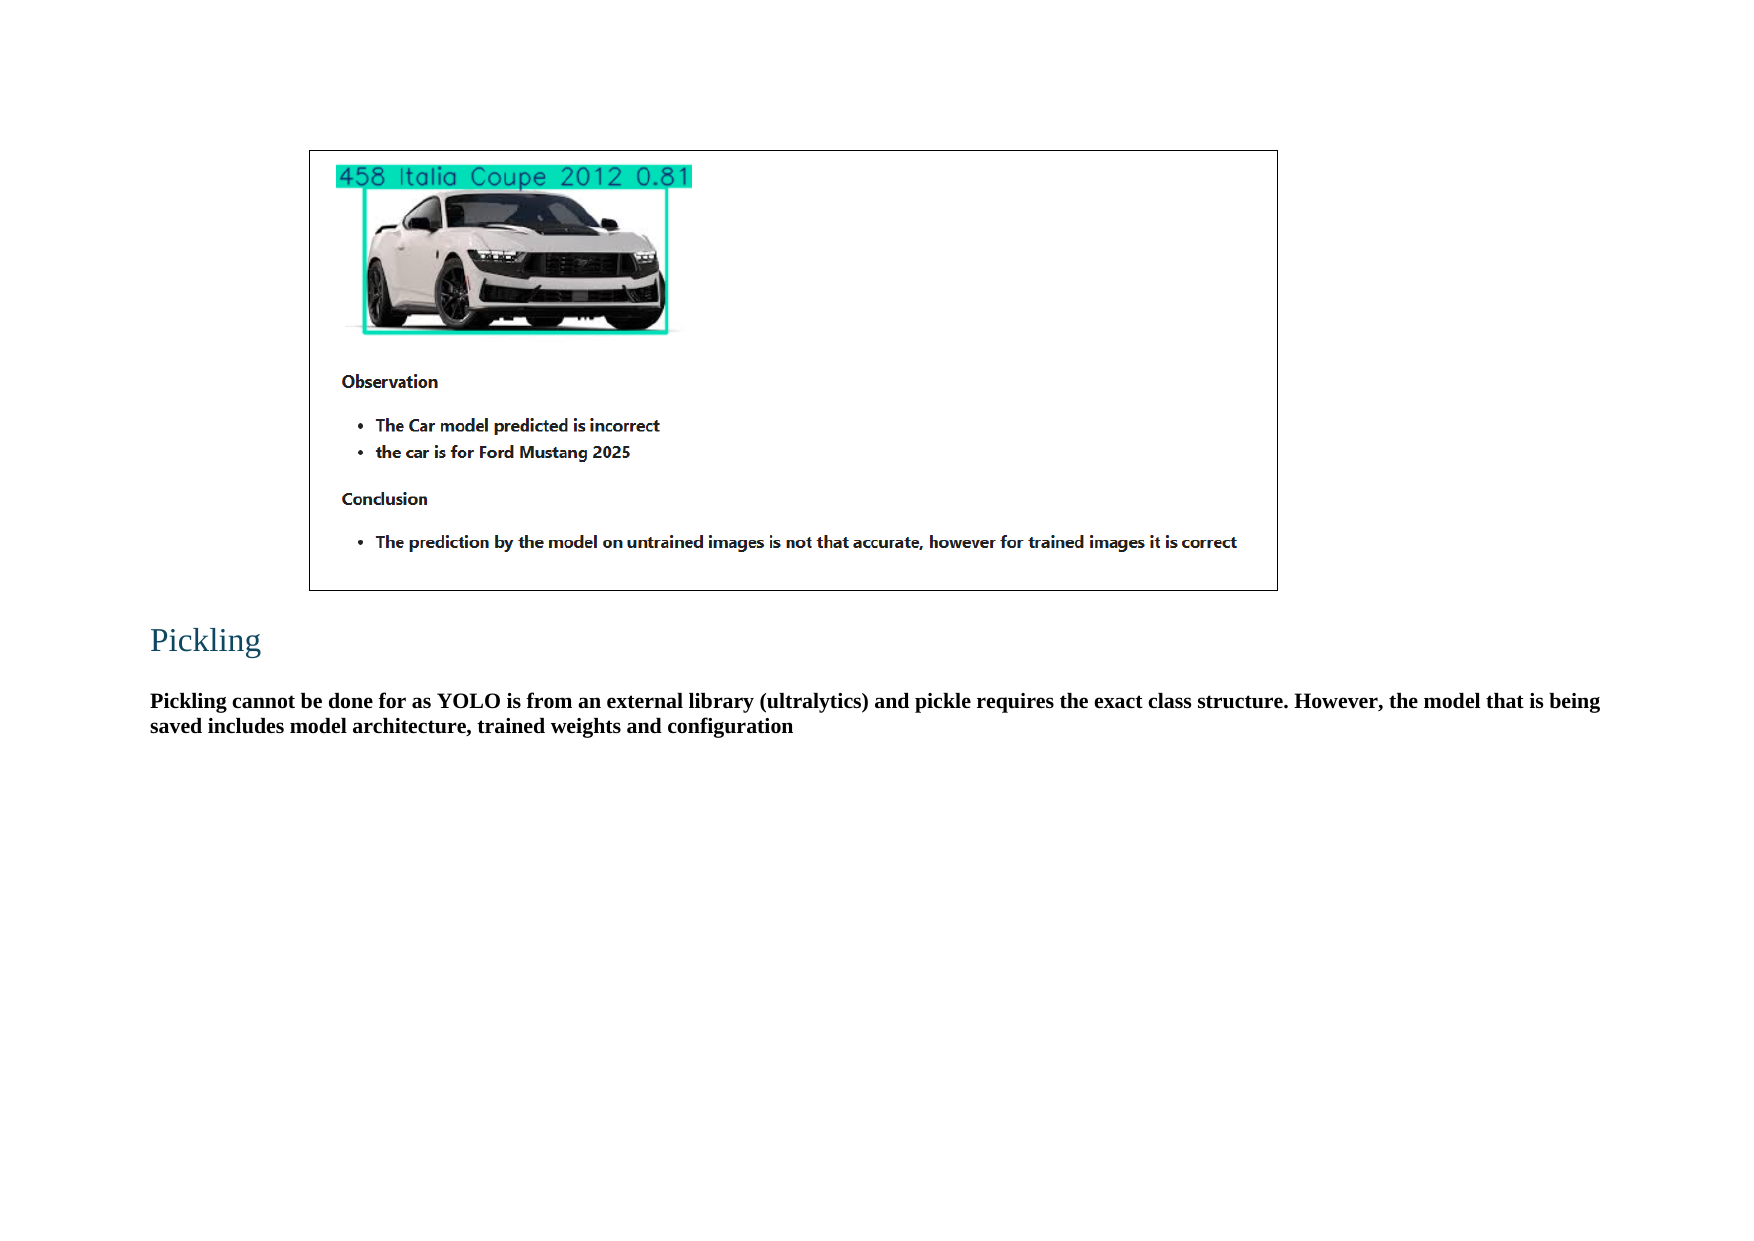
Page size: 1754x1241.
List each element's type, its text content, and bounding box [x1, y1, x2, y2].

text Pickling [150, 621, 1604, 659]
text Pickling cannot be done for as YOLO is from an external library (ultralytics) and pickle requires the exact class structure. However, the model that is being saved includes model architecture, trained weights and configuration [150, 688, 1604, 738]
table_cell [310, 151, 1277, 590]
picture [320, 151, 1261, 562]
